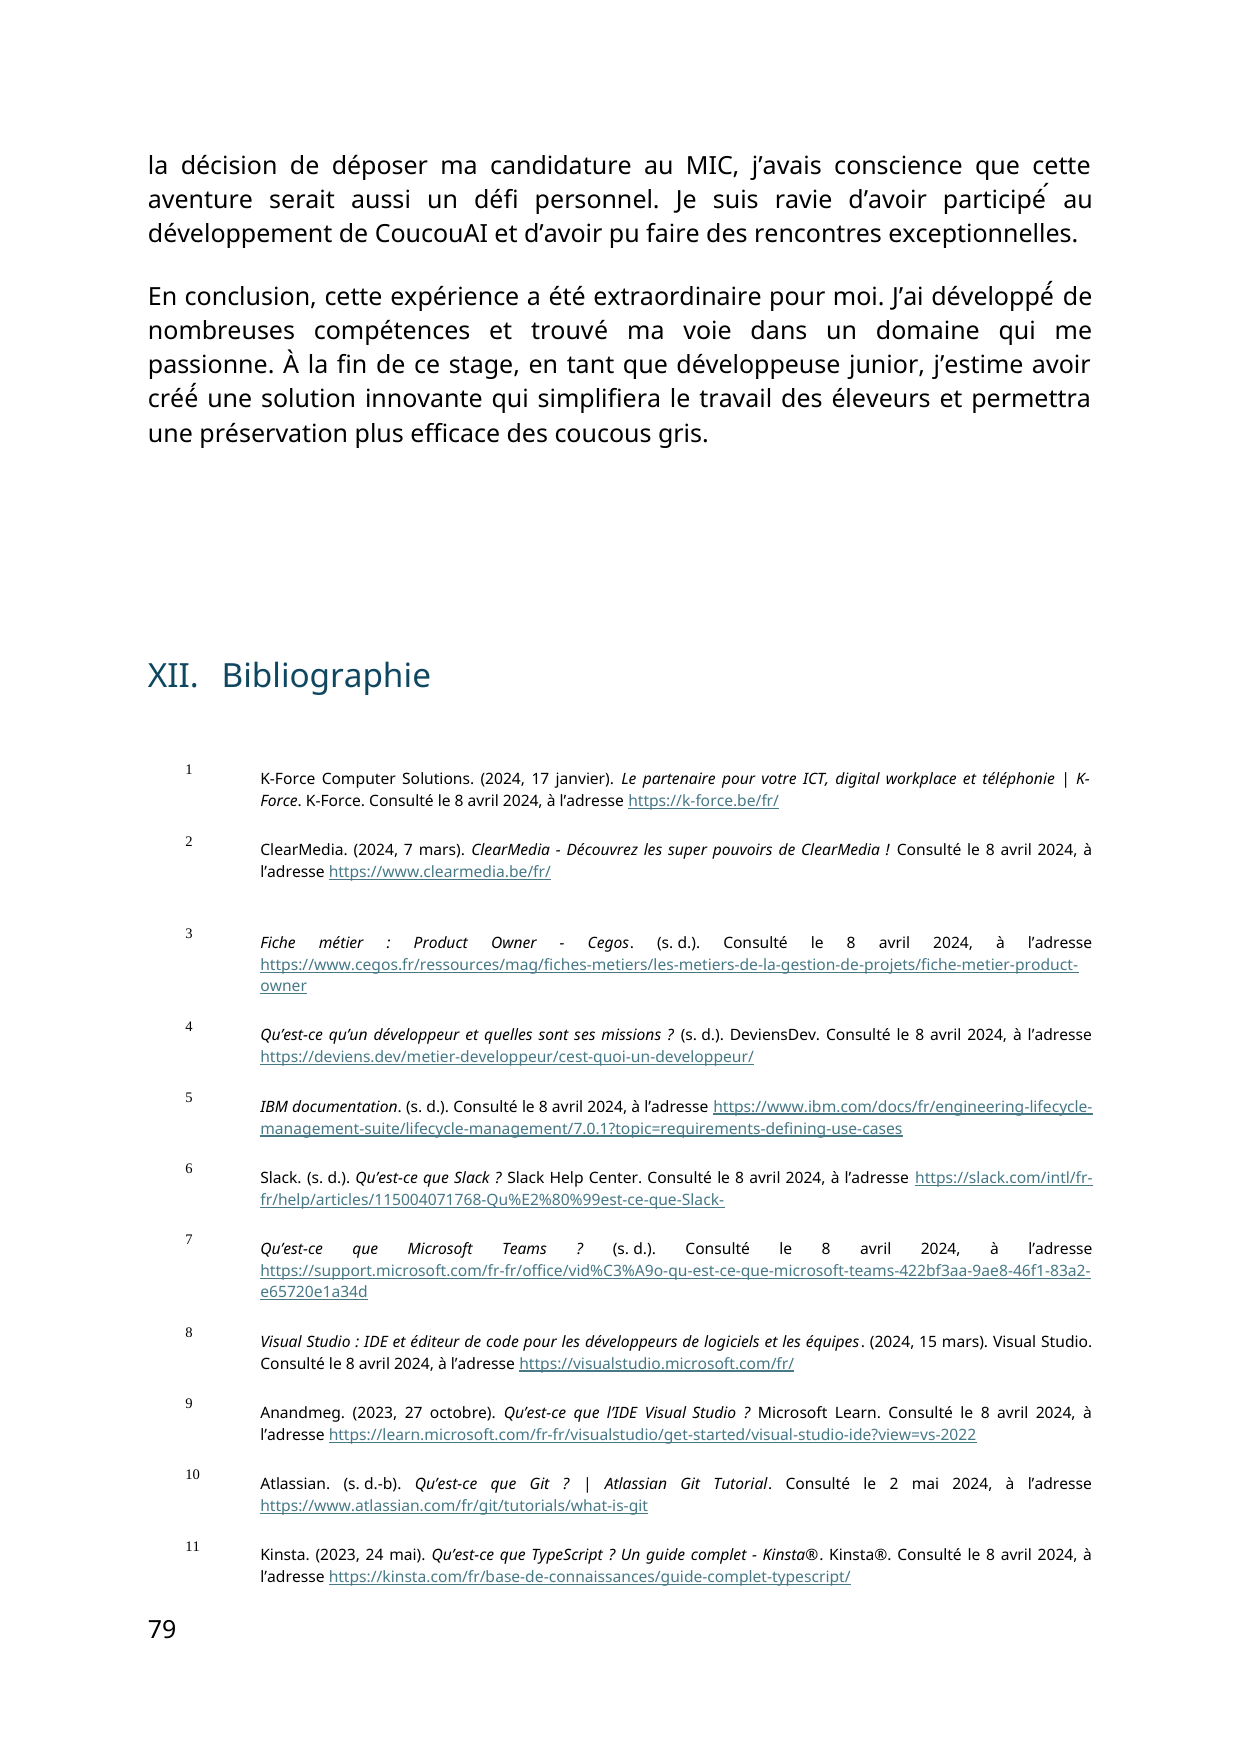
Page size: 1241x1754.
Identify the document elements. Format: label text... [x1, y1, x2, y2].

subtitle Bibliographie [148, 652, 1093, 698]
list Fiche métier : Product Owner - Cegos. (s. d.). Consulté le 8 avril 2024, à l’adresse https://www.cegos.fr/ressources/mag/fiches-metiers/les-metiers-de-la-gestion-de-projets/fiche-metier-product-owner [185, 925, 1093, 996]
text En conclusion, cette expérience a été extraordinaire pour moi. J’ai développé́ de nombreuses compétences et trouvé ma voie dans un domaine qui me passionne. À la fin de ce stage, en tant que développeuse junior, j’estime avoir créé́ une solution innovante qui simplifiera le travail des éleveurs et permettra une préservation plus efficace des coucous gris. [148, 279, 1093, 449]
list Atlassian. (s. d.-b). Qu’est-ce que Git ? | Atlassian Git Tutorial. Consulté le 2 mai 2024, à l’adresse https://www.atlassian.com/fr/git/tutorials/what-is-git [185, 1466, 1093, 1516]
list Visual Studio : IDE et éditeur de code pour les développeurs de logiciels et les équipes. (2024, 15 mars). Visual Studio. Consulté le 8 avril 2024, à l’adresse https://visualstudio.microsoft.com/fr/ [185, 1324, 1093, 1374]
list K-Force Computer Solutions. (2024, 17 janvier). Le partenaire pour votre ICT, digital workplace et téléphonie | K-Force. K-Force. Consulté le 8 avril 2024, à l’adresse https://k-force.be/fr/ [185, 761, 1093, 811]
list Qu’est-ce que Microsoft Teams ? (s. d.). Consulté le 8 avril 2024, à l’adresse https://support.microsoft.com/fr-fr/office/vid%C3%A9o-qu-est-ce-que-microsoft-teams-422bf3aa-9ae8-46f1-83a2-e65720e1a34d [185, 1231, 1093, 1302]
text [148, 148, 1093, 250]
list Slack. (s. d.). Qu’est-ce que Slack ? Slack Help Center. Consulté le 8 avril 2024, à l’adresse https://slack.com/intl/fr-fr/help/articles/115004071768-Qu%E2%80%99est-ce-que-Slack- [185, 1160, 1093, 1210]
list ClearMedia. (2024, 7 mars). ClearMedia - Découvrez les super pouvoirs de ClearMedia ! Consulté le 8 avril 2024, à l’adresse https://www.clearmedia.be/fr/ [185, 832, 1093, 882]
list Anandmeg. (2023, 27 octobre). Qu’est-ce que l’IDE Visual Studio ? Microsoft Learn. Consulté le 8 avril 2024, à l’adresse https://learn.microsoft.com/fr-fr/visualstudio/get-started/visual-studio-ide?view=vs-2022 [185, 1395, 1093, 1445]
list Kinsta. (2023, 24 mai). Qu’est-ce que TypeScript ? Un guide complet - Kinsta®. Kinsta®. Consulté le 8 avril 2024, à l’adresse https://kinsta.com/fr/base-de-connaissances/guide-complet-typescript/ [185, 1537, 1093, 1587]
list IBM documentation. (s. d.). Consulté le 8 avril 2024, à l’adresse https://www.ibm.com/docs/fr/engineering-lifecycle-management-suite/lifecycle-management/7.0.1?topic=requirements-defining-use-cases [185, 1089, 1093, 1139]
list Qu’est-ce qu’un développeur et quelles sont ses missions ? (s. d.). DeviensDev. Consulté le 8 avril 2024, à l’adresse https://deviens.dev/metier-developpeur/cest-quoi-un-developpeur/ [185, 1017, 1093, 1067]
